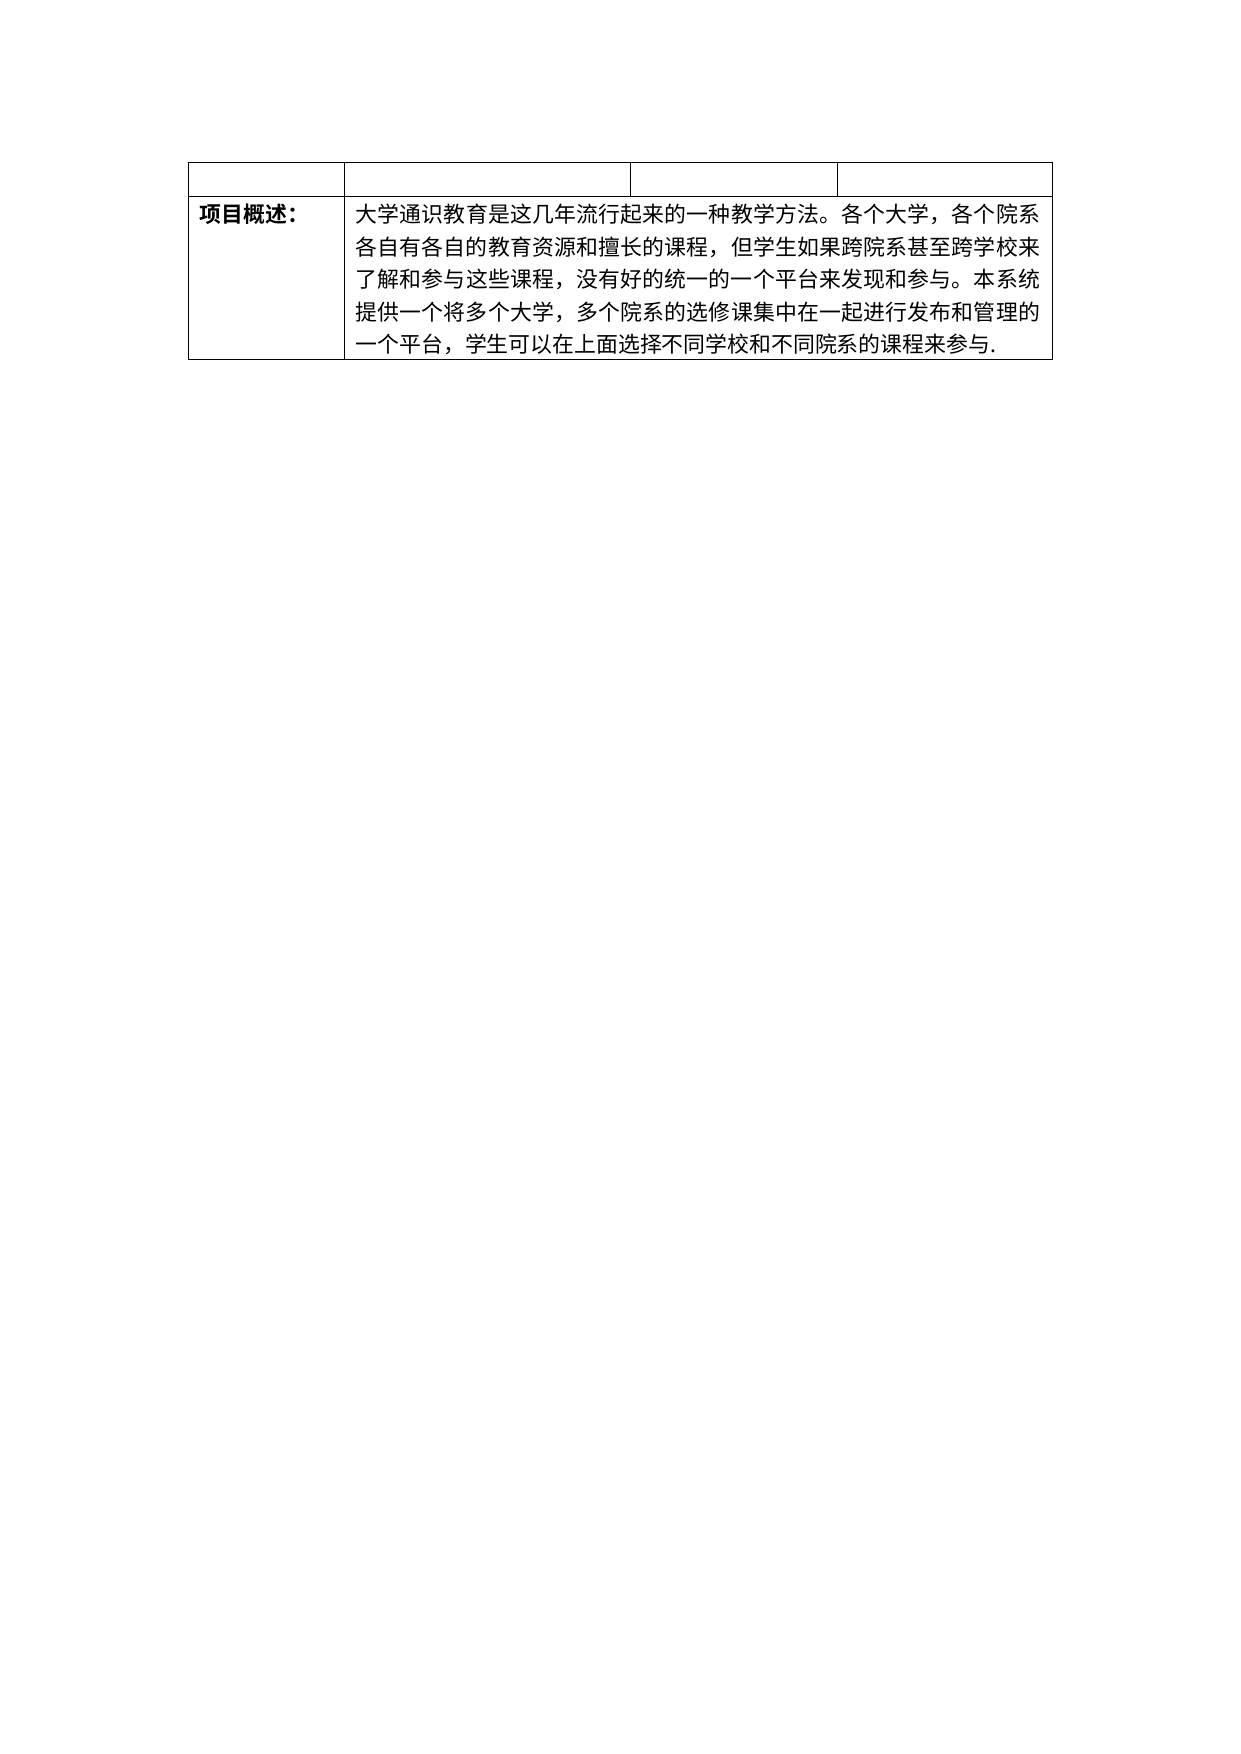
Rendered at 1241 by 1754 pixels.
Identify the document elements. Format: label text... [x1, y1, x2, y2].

table_cell [189, 163, 344, 196]
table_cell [631, 163, 837, 196]
table_cell 大学通识教育是这几年流行起来的一种教学方法。各个大学，各个院系各自有各自的教育资源和擅长的课程，但学生如果跨院系甚至跨学校来了解和参与这些课程，没有好的统一的一个平台来发现和参与。本系统提供一个将多个大学，多个院系的选修课集中在一起进行发布和管理的一个平台，学生可以在上面选择不同学校和不同院系的课程来参与. [345, 197, 1052, 359]
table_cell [345, 163, 630, 196]
table_cell 项目概述： [189, 197, 344, 359]
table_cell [838, 163, 1052, 196]
